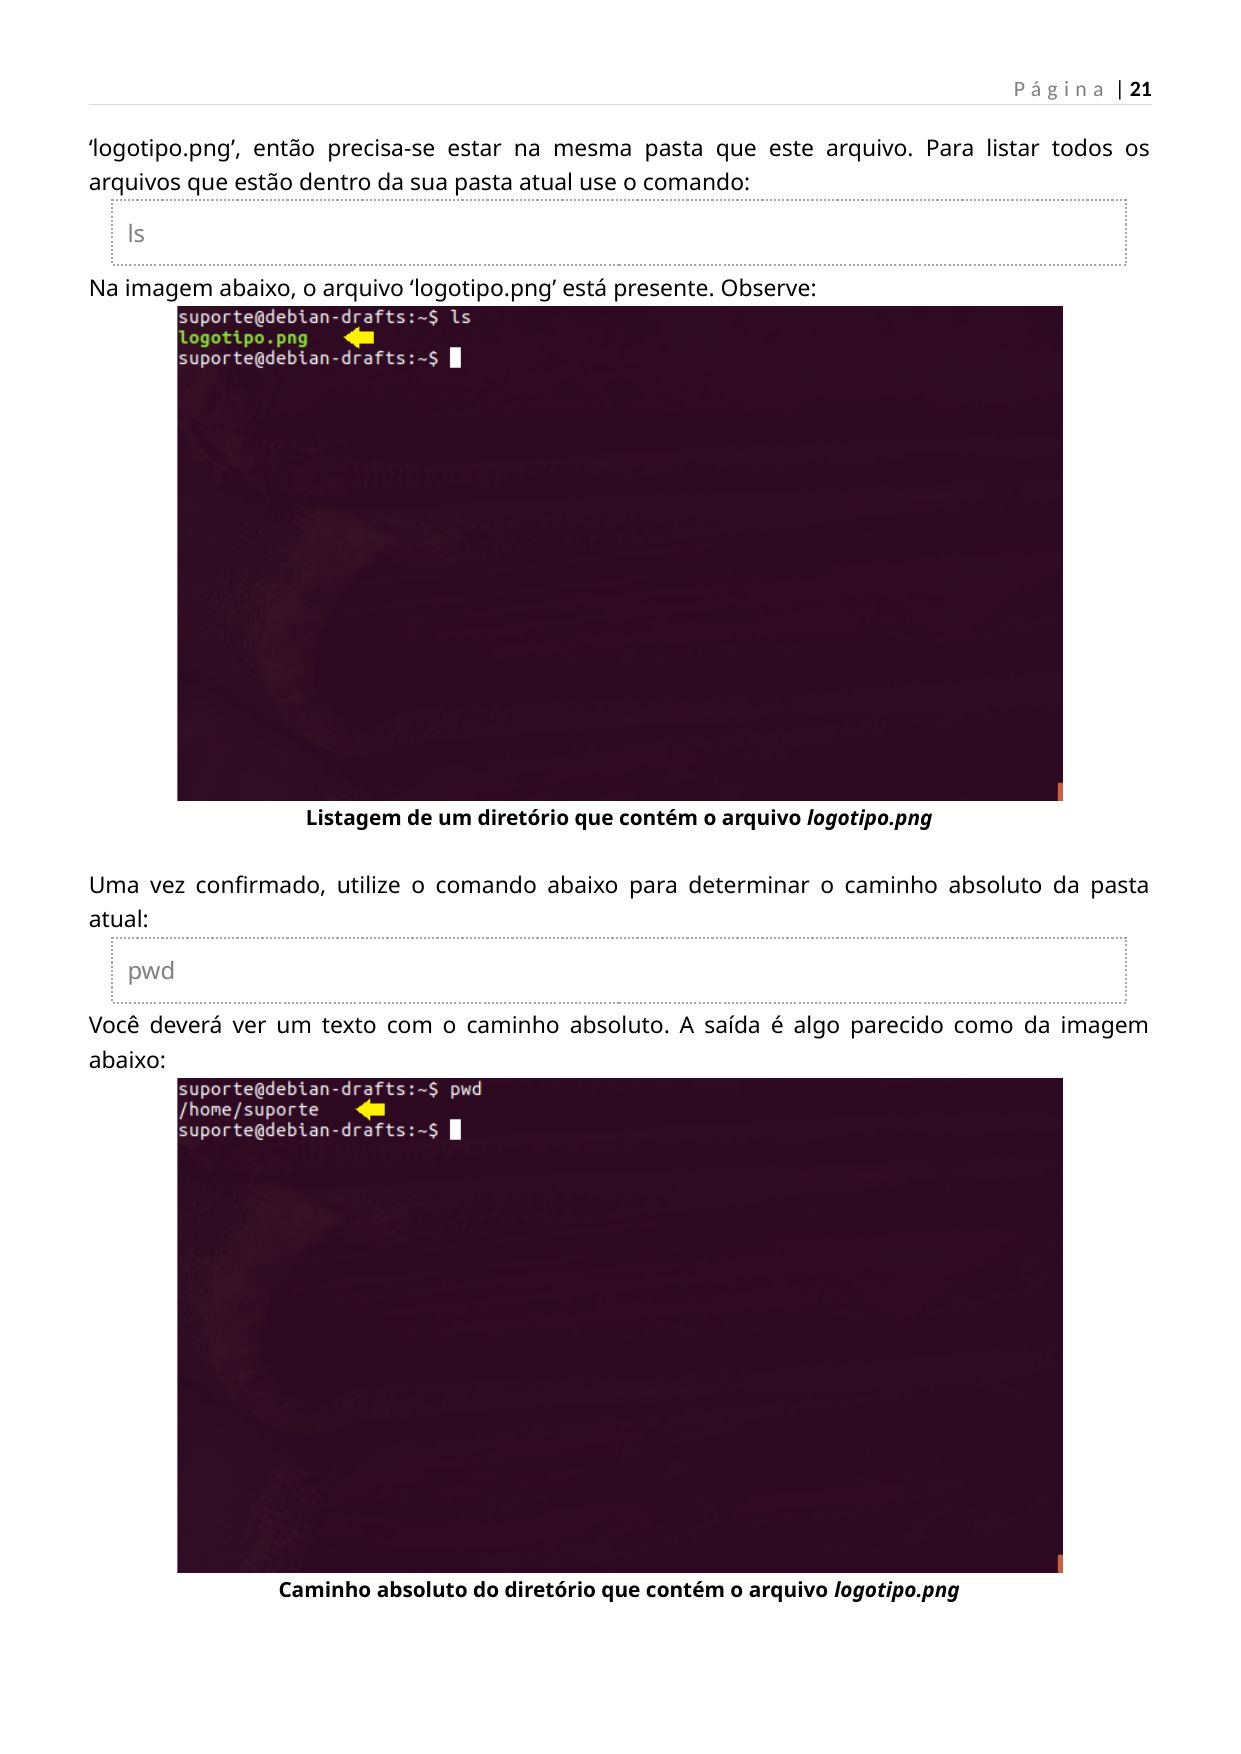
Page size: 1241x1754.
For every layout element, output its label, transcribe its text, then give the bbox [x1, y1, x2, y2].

text Na imagem abaixo, o arquivo ‘logotipo.png’ está presente. Observe: [88, 272, 1152, 303]
picture [177, 1078, 1063, 1573]
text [88, 131, 1152, 197]
text Caminho absoluto do diretório que contém o arquivo logotipo.png [88, 1575, 1152, 1604]
picture [177, 306, 1063, 801]
text Listagem de um diretório que contém o arquivo logotipo.png [88, 803, 1152, 832]
text Uma vez confirmado, utilize o comando abaixo para determinar o caminho absoluto da pasta atual: [88, 869, 1152, 935]
text Você deverá ver um texto com o caminho absoluto. A saída é algo parecido como da imagem abaixo: [88, 1009, 1152, 1075]
